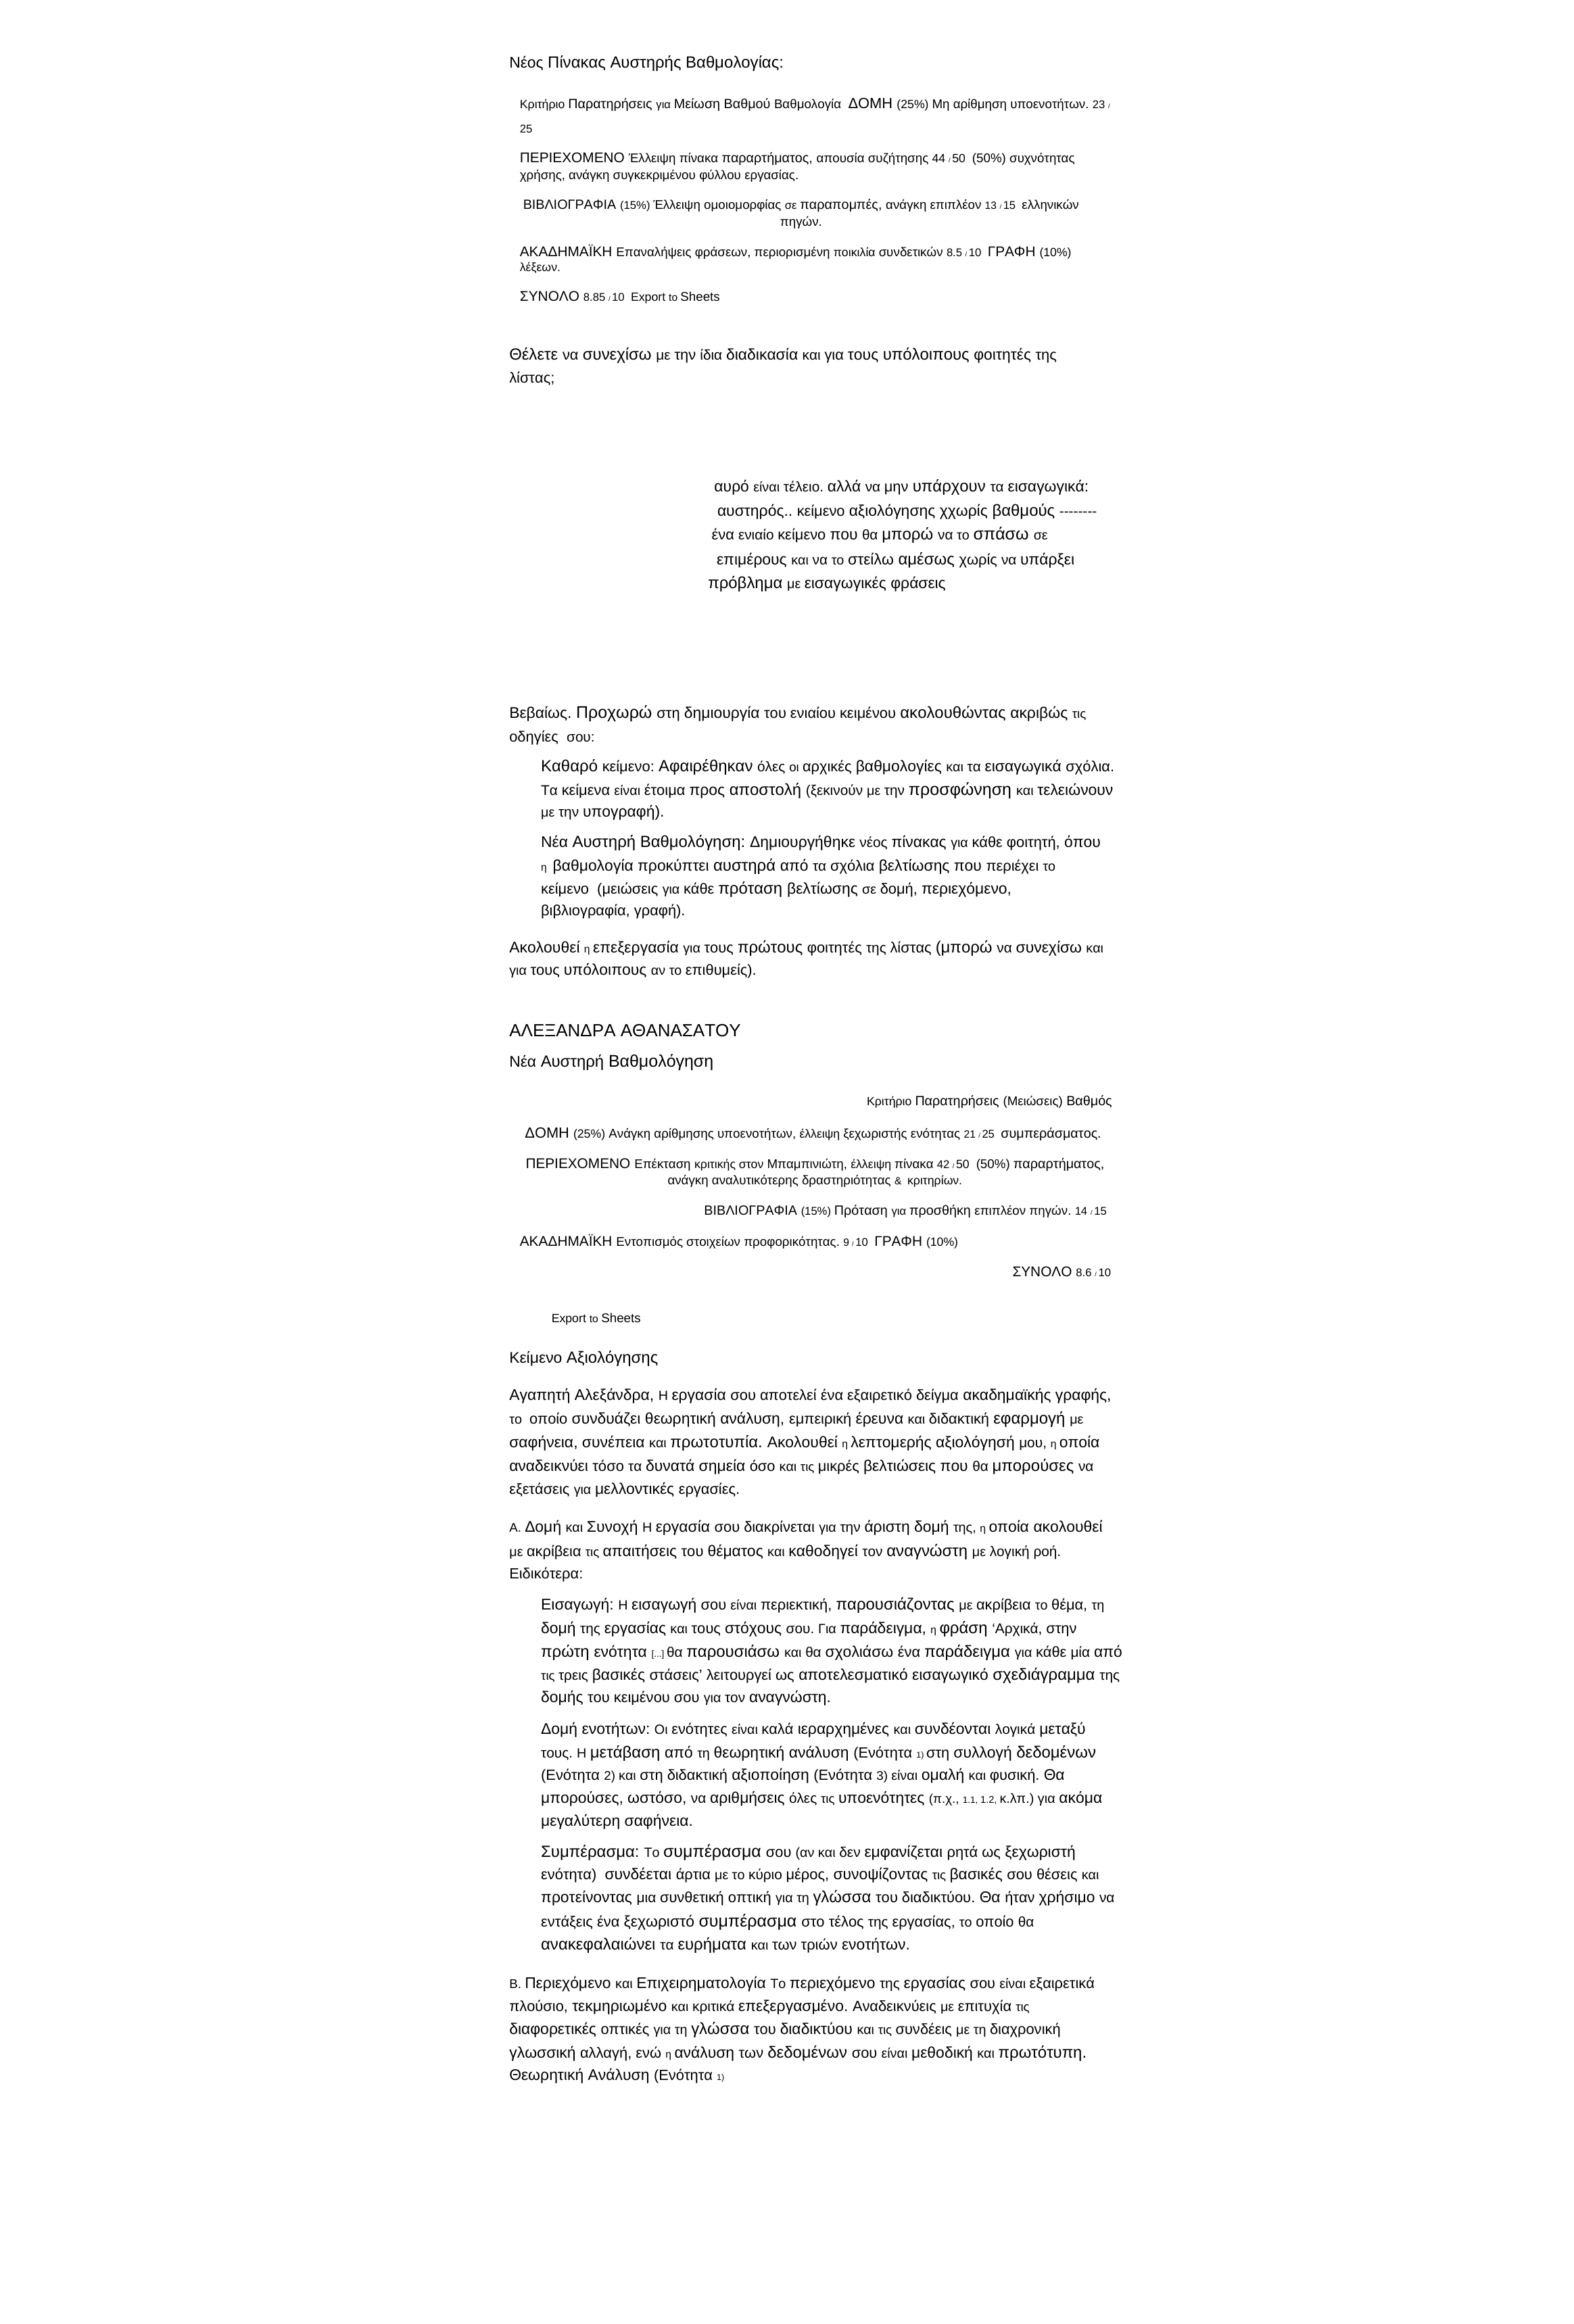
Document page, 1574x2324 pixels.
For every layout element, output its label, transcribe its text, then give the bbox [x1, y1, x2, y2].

text ΑΚΑΔΗΜΑΪΚΗ Εντοπισμός στοιχείων προφορικότητας. 9 / 10 ΓΡΑΦΗ (10%) [520, 1233, 1100, 1249]
text Θέλετε να συνεχίσω με την ίδια διαδικασία και για τους υπόλοιπους φοιτητές της λίστας; [509, 345, 1091, 386]
text αυστηρός.. κείμενο αξιολόγησης χχωρίς βαθμούς -------- [0, 501, 1097, 519]
text ΔΟΜΗ (25%) Ανάγκη αρίθμησης υποενοτήτων, έλλειψη ξεχωριστής ενότητας 21 / 25 συμπεράσματος. [520, 1124, 1106, 1141]
text Κριτήριο Παρατηρήσεις για Μείωση Βαθμού Βαθμολογία ΔΟΜΗ (25%) Μη αρίθμηση υποενοτήτων. 23 / 25 [520, 94, 1111, 135]
text Καθαρό κείμενο: Αφαιρέθηκαν όλες οι αρχικές βαθμολογίες και τα εισαγωγικά σχόλια. Τα κείμενα είναι έτοιμα προς αποστολή (ξεκινούν με την προσφώνηση και τελειώνουν με την υπογραφή). [541, 756, 1116, 820]
text Κείμενο Αξιολόγησης [509, 1348, 1573, 1367]
text Βεβαίως. Προχωρώ στη δημιουργία του ενιαίου κειμένου ακολουθώντας ακριβώς τις οδηγίες σου: [509, 702, 1124, 745]
text ΒΙΒΛΙΟΓΡΑΦΙΑ (15%) Πρόταση για προσθήκη επιπλέον πηγών. 14 / 15 [0, 1203, 1106, 1218]
text ΑΚΑΔΗΜΑΪΚΗ Επαναλήψεις φράσεων, περιορισμένη ποικιλία συνδετικών 8.5 / 10 ΓΡΑΦΗ (10%) λέξεων. [520, 243, 1087, 274]
text Ακολουθεί η επεξεργασία για τους πρώτους φοιτητές της λίστας (μπορώ να συνεχίσω και για τους υπόλοιπους αν το επιθυμείς). [509, 938, 1103, 979]
text Εισαγωγή: Η εισαγωγή σου είναι περιεκτική, παρουσιάζοντας με ακρίβεια το θέμα, τη δομή της εργασίας και τους στόχους σου. Για παράδειγμα, η φράση ‘Αρχικά, στην πρώτη ενότητα [...] θα παρουσιάσω και θα σχολιάσω ένα παράδειγμα για κάθε μία από τις τρεις βασικές στάσεις’ λειτουργεί ως αποτελεσματικό εισαγωγικό σχεδιάγραμμα της δομής του κειμένου σου για τον αναγνώστη. [541, 1595, 1124, 1706]
text Α. Δομή και Συνοχή Η εργασία σου διακρίνεται για την άριστη δομή της, η οποία ακολουθεί με ακρίβεια τις απαιτήσεις του θέματος και καθοδηγεί τον αναγνώστη με λογική ροή. Ειδικότερα: [509, 1518, 1105, 1582]
text Νέος Πίνακας Αυστηρής Βαθμολογίας: [509, 53, 1573, 72]
text ΣΥΝΟΛΟ 8.85 / 10 Export to Sheets [520, 288, 1095, 304]
text ΠΕΡΙΕΧΟΜΕΝΟ Έλλειψη πίνακα παραρτήματος, απουσία συζήτησης 44 / 50 (50%) συχνότητας χρήσης, ανάγκη συγκεκριμένου φύλλου εργασίας. [520, 149, 1086, 182]
text ΑΛΕΞΑΝΔΡΑ ΑΘΑΝΑΣΑΤΟΥ [509, 1020, 1573, 1040]
text ΣΥΝΟΛΟ 8.6 / 10 [0, 1263, 1111, 1280]
text Αγαπητή Αλεξάνδρα, Η εργασία σου αποτελεί ένα εξαιρετικό δείγμα ακαδημαϊκής γραφής, το οποίο συνδυάζει θεωρητική ανάλυση, εμπειρική έρευνα και διδακτική εφαρμογή με σαφήνεια, συνέπεια και πρωτοτυπία. Ακολουθεί η λεπτομερής αξιολόγησή μου, η οποία αναδεικνύει τόσο τα δυνατά σημεία όσο και τις μικρές βελτιώσεις που θα μπορούσες να εξετάσεις για μελλοντικές εργασίες. [509, 1386, 1124, 1497]
text αυρό είναι τέλειο. αλλά να μην υπάρχουν τα εισαγωγικά: [0, 477, 1089, 495]
text επιμέρους και να το στείλω αμέσως χωρίς να υπάρξει [0, 550, 1074, 568]
text ΠΕΡΙΕΧΟΜΕΝΟ Επέκταση κριτικής στον Μπαμπινιώτη, έλλειψη πίνακα 42 / 50 (50%) παραρτήματος, ανάγκη αναλυτικότερης δραστηριότητας & κριτηρίων. [520, 1155, 1110, 1188]
text Νέα Αυστηρή Βαθμολόγηση: Δημιουργήθηκε νέος πίνακας για κάθε φοιτητή, όπου η βαθμολογία προκύπτει αυστηρά από τα σχόλια βελτίωσης που περιέχει το κείμενο (μειώσεις για κάθε πρόταση βελτίωσης σε δομή, περιεχόμενο, βιβλιογραφία, γραφή). [541, 832, 1103, 919]
text Δομή ενοτήτων: Οι ενότητες είναι καλά ιεραρχημένες και συνδέονται λογικά μεταξύ τους. Η μετάβαση από τη θεωρητική ανάλυση (Ενότητα 1) στη συλλογή δεδομένων (Ενότητα 2) και στη διδακτική αξιοποίηση (Ενότητα 3) είναι ομαλή και φυσική. Θα μπορούσες, ωστόσο, να αριθμήσεις όλες τις υποενότητες (π.χ., 1.1, 1.2, κ.λπ.) για ακόμα μεγαλύτερη σαφήνεια. [541, 1719, 1112, 1829]
text ένα ενιαίο κείμενο που θα μπορώ να το σπάσω σε [0, 524, 1047, 543]
text Β. Περιεχόμενο και Επιχειρηματολογία Το περιεχόμενο της εργασίας σου είναι εξαιρετικά πλούσιο, τεκμηριωμένο και κριτικά επεξεργασμένο. Αναδεικνύεις με επιτυχία τις διαφορετικές οπτικές για τη γλώσσα του διαδικτύου και τις συνδέεις με τη διαχρονική γλωσσική αλλαγή, ενώ η ανάλυση των δεδομένων σου είναι μεθοδική και πρωτότυπη. Θεωρητική Ανάλυση (Ενότητα 1) [509, 1974, 1097, 2083]
text Συμπέρασμα: Το συμπέρασμα σου (αν και δεν εμφανίζεται ρητά ως ξεχωριστή ενότητα) συνδέεται άρτια με το κύριο μέρος, συνοψίζοντας τις βασικές σου θέσεις και προτείνοντας μια συνθετική οπτική για τη γλώσσα του διαδικτύου. Θα ήταν χρήσιμο να εντάξεις ένα ξεχωριστό συμπέρασμα στο τέλος της εργασίας, το οποίο θα ανακεφαλαιώνει τα ευρήματα και των τριών ενοτήτων. [541, 1841, 1121, 1954]
text πρόβλημα με εισαγωγικές φράσεις [0, 573, 946, 591]
text Νέα Αυστηρή Βαθμολόγηση [509, 1050, 1573, 1070]
text ΒΙΒΛΙΟΓΡΑΦΙΑ (15%) Έλλειψη ομοιομορφίας σε παραπομπές, ανάγκη επιπλέον 13 / 15 ελληνικών πηγών. [520, 197, 1082, 228]
text Export to Sheets [552, 1311, 1573, 1326]
text Κριτήριο Παρατηρήσεις (Μειώσεις) Βαθμός [0, 1093, 1112, 1108]
